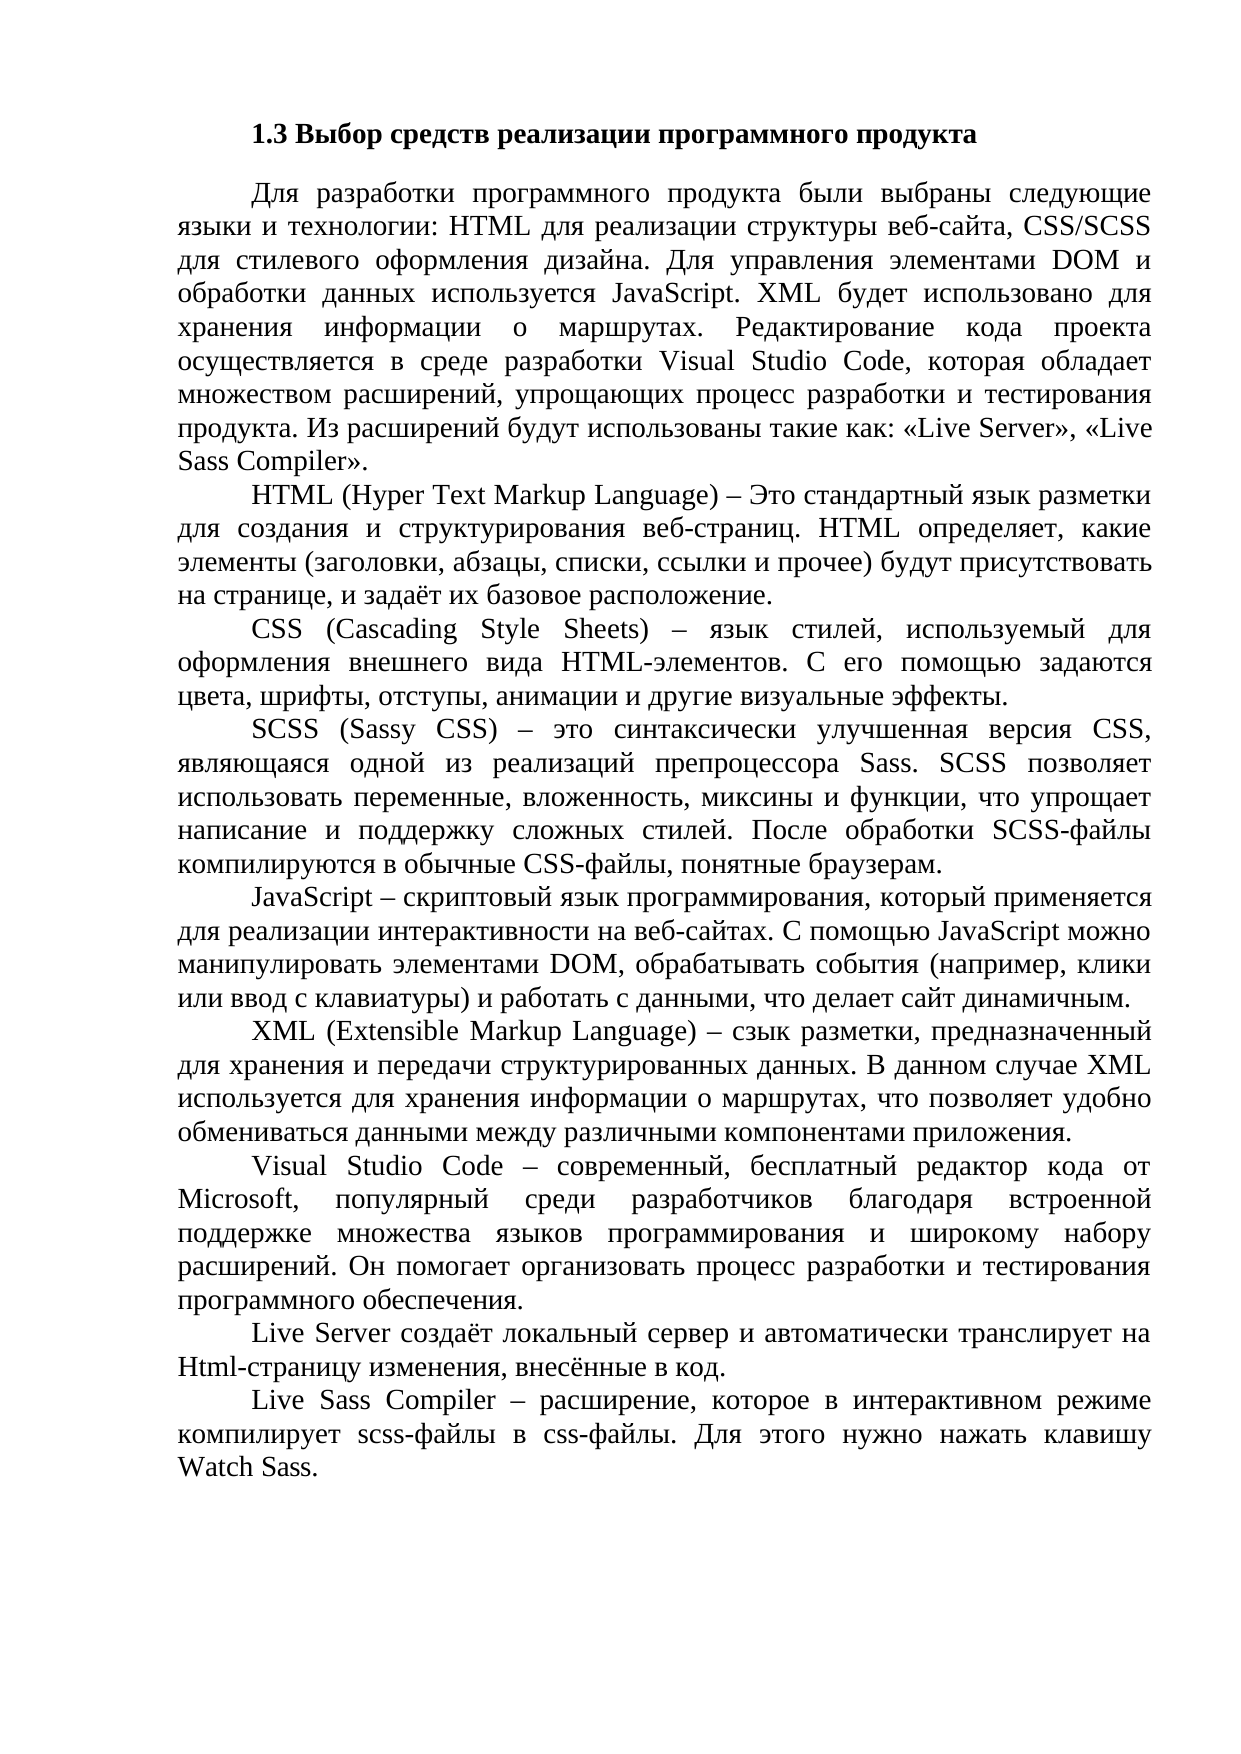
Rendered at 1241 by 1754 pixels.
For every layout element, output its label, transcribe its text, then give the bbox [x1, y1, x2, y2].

text CSS (Cascading Style Sheets) – язык стилей, используемый для оформления внешнего вида HTML-элементов. С его помощью задаются цвета, шрифты, отступы, анимации и другие визуальные эффекты. [177, 611, 1152, 712]
text HTML (Hyper Text Markup Language) – Это стандартный язык разметки для создания и структурирования веб-страниц. HTML определяет, какие элементы (заголовки, абзацы, списки, ссылки и прочее) будут присутствовать на странице, и задаёт их базовое расположение. [177, 477, 1152, 611]
text Live Sass Compiler – расширение, которое в интерактивном режиме компилирует scss-файлы в css-файлы. Для этого нужно нажать клавишу Watch Sass. [177, 1382, 1152, 1483]
text JavaScript – скриптовый язык программирования, который применяется для реализации интерактивности на веб-сайтах. С помощью JavaScript можно манипулировать элементами DOM, обрабатывать события (например, клики или ввод с клавиатуры) и работать с данными, что делает сайт динамичным. [177, 879, 1152, 1013]
text XML (Extensible Markup Language) – сзык разметки, предназначенный для хранения и передачи структурированных данных. В данном случае XML используется для хранения информации о маршрутах, что позволяет удобно обмениваться данными между различными компонентами приложения. [177, 1013, 1152, 1148]
subtitle Выбор средств реализации программного продукта [251, 116, 1240, 149]
text SCSS (Sassy CSS) – это синтаксически улучшенная версия CSS, являющаяся одной из реализаций препроцессора Sass. SCSS позволяет использовать переменные, вложенность, миксины и функции, что упрощает написание и поддержку сложных стилей. После обработки SCSS-файлы компилируются в обычные CSS-файлы, понятные браузерам. [177, 712, 1152, 879]
text Live Server создаёт локальный сервер и автоматически транслирует на Html-страницу изменения, внесённые в код. [177, 1315, 1151, 1382]
text Для разработки программного продукта были выбраны следующие языки и технологии: HTML для реализации структуры веб-сайта, CSS/SCSS для стилевого оформления дизайна. Для управления элементами DOM и обработки данных используется JavaScript. XML будет использовано для хранения информации о маршрутах. Редактирование кода проекта осуществляется в среде разработки Visual Studio Code, которая обладает множеством расширений, упрощающих процесс разработки и тестирования продукта. Из расширений будут использованы такие как: «Live Server», «Live Sass Compiler». [177, 175, 1152, 477]
text Visual Studio Code – современный, бесплатный редактор кода от Microsoft, популярный среди разработчиков благодаря встроенной поддержке множества языков программирования и широкому набору расширений. Он помогает организовать процесс разработки и тестирования программного обеспечения. [177, 1148, 1152, 1315]
